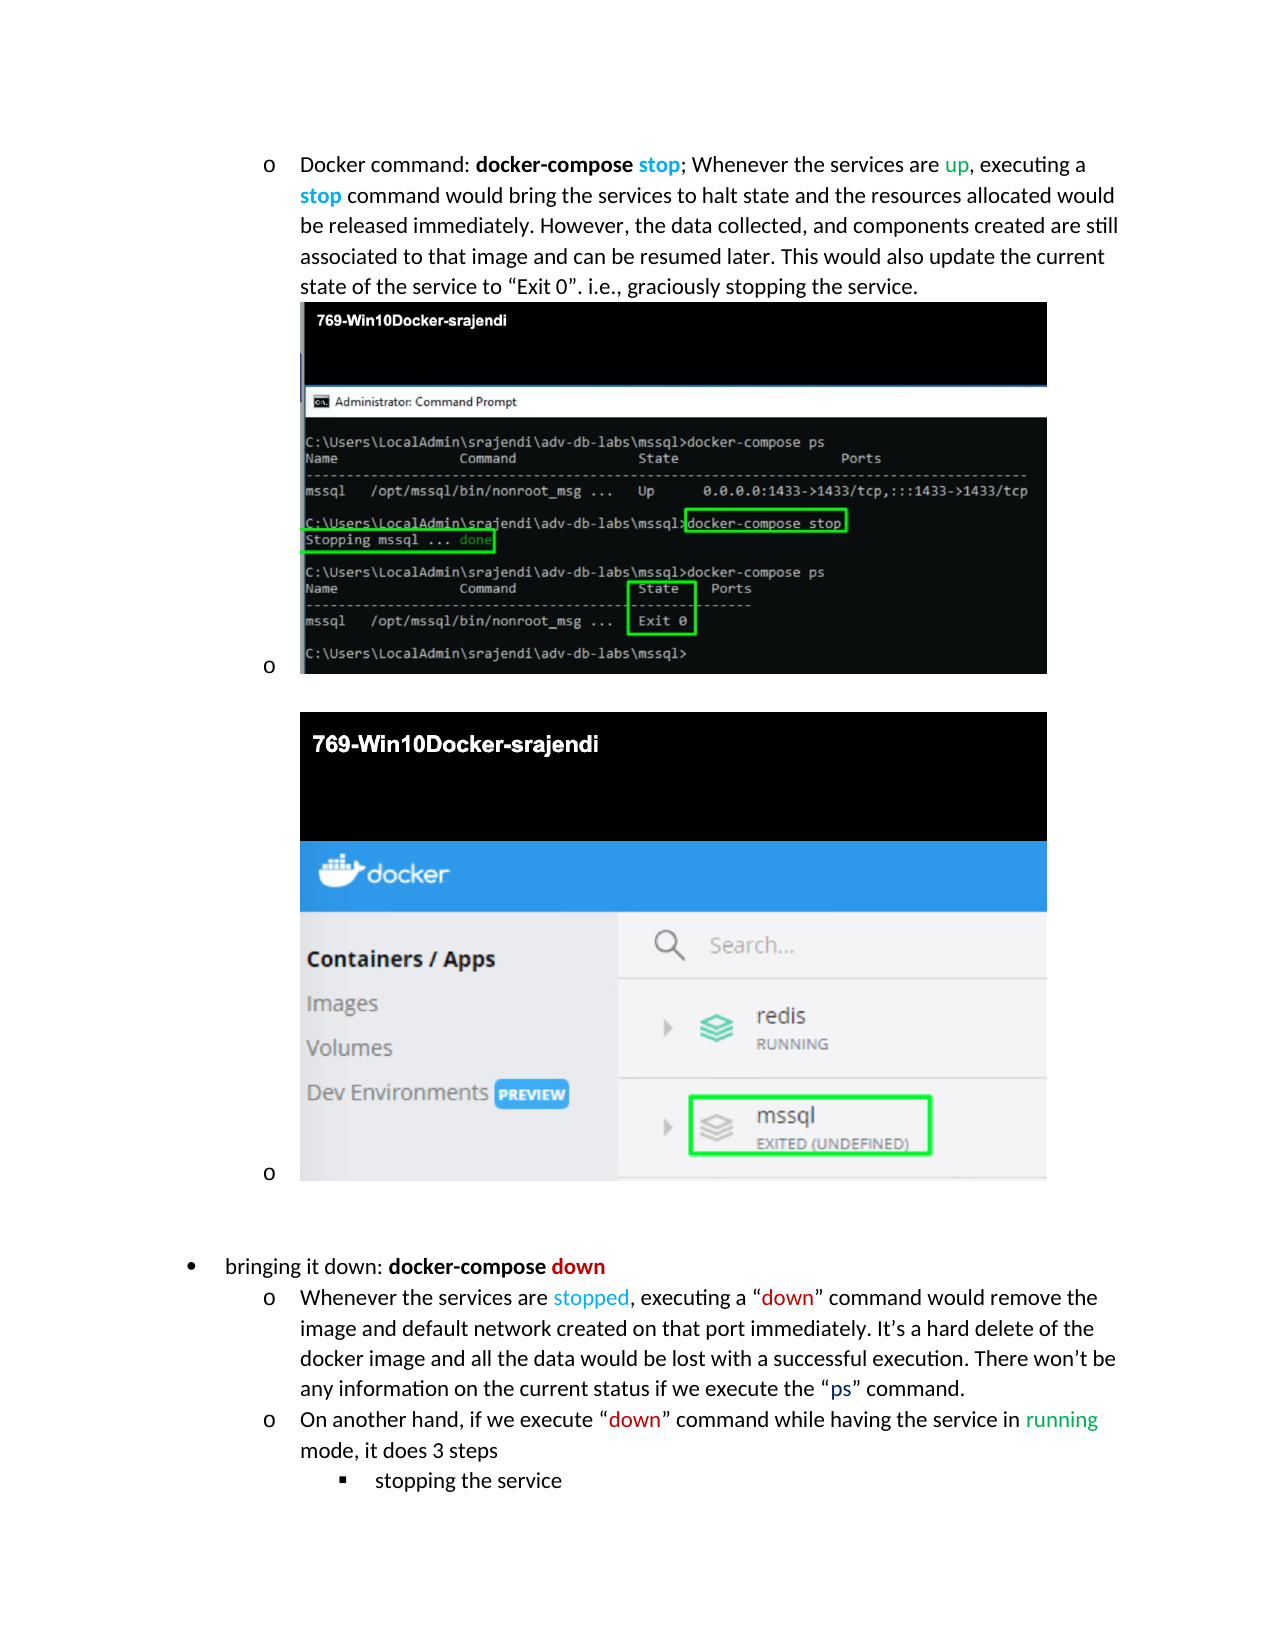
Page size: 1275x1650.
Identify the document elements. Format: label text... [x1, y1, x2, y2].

list Whenever the services are stopped, executing a “down” command would remove the image and default network created on that port immediately. It’s a hard delete of the docker image and all the data would be lost with a successful execution. There won’t be any information on the current status if we execute the “ps” command. [262, 1283, 1125, 1402]
list bringing it down: docker-compose down [187, 1252, 1125, 1281]
list stopping the service [337, 1466, 1125, 1494]
picture [300, 712, 1047, 1181]
list On another hand, if we execute “down” command while having the service in running mode, it does 3 steps [262, 1405, 1125, 1464]
picture [300, 302, 1047, 674]
list Docker command: docker-compose stop; Whenever the services are up, executing a stop command would bring the services to halt state and the resources allocated would be released immediately. However, the data collected, and components created are still associated to that image and can be resumed later. This would also update the current state of the service to “Exit 0”. i.e., graciously stopping the service. [262, 150, 1125, 300]
